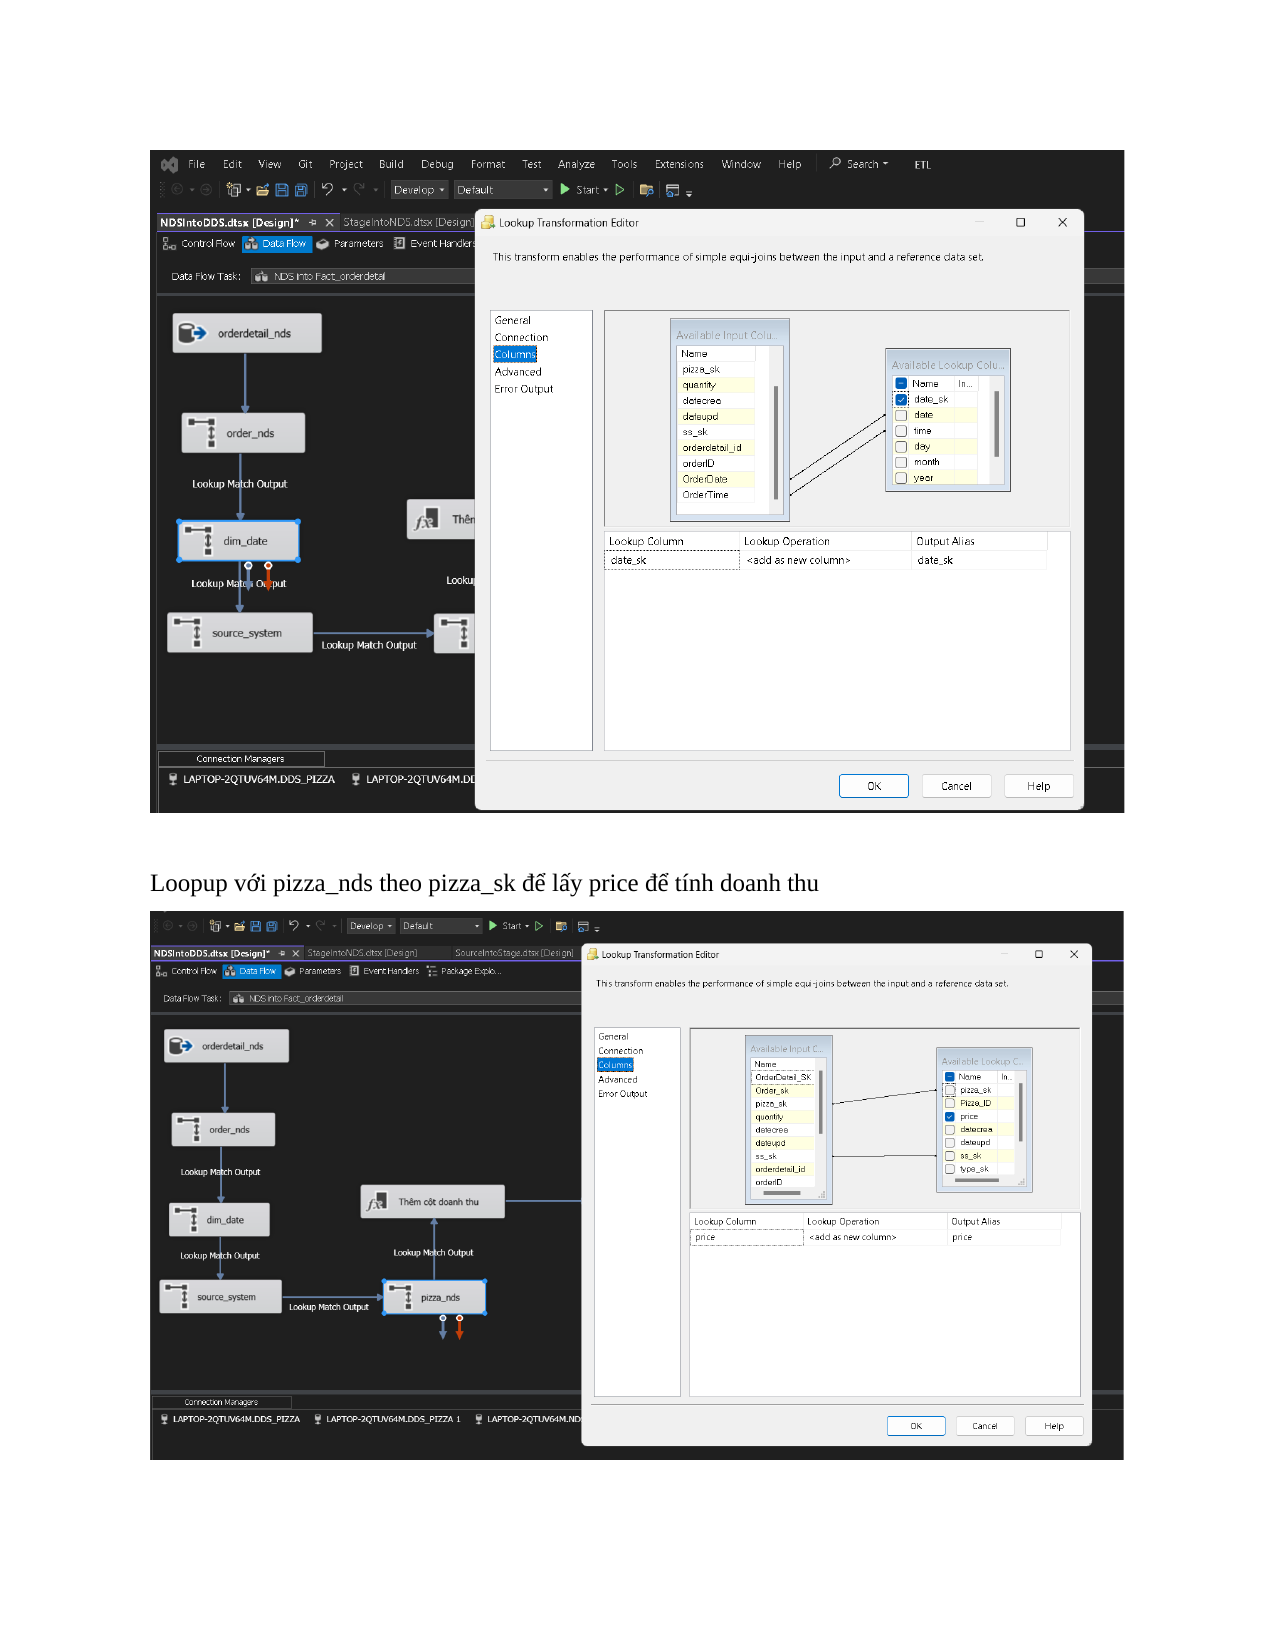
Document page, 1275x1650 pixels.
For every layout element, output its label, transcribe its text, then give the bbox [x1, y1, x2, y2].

picture [150, 911, 1124, 1460]
picture [150, 150, 1125, 813]
list Loopup với pizza_nds theo pizza_sk để lấy price để tính doanh thu [150, 868, 1125, 897]
